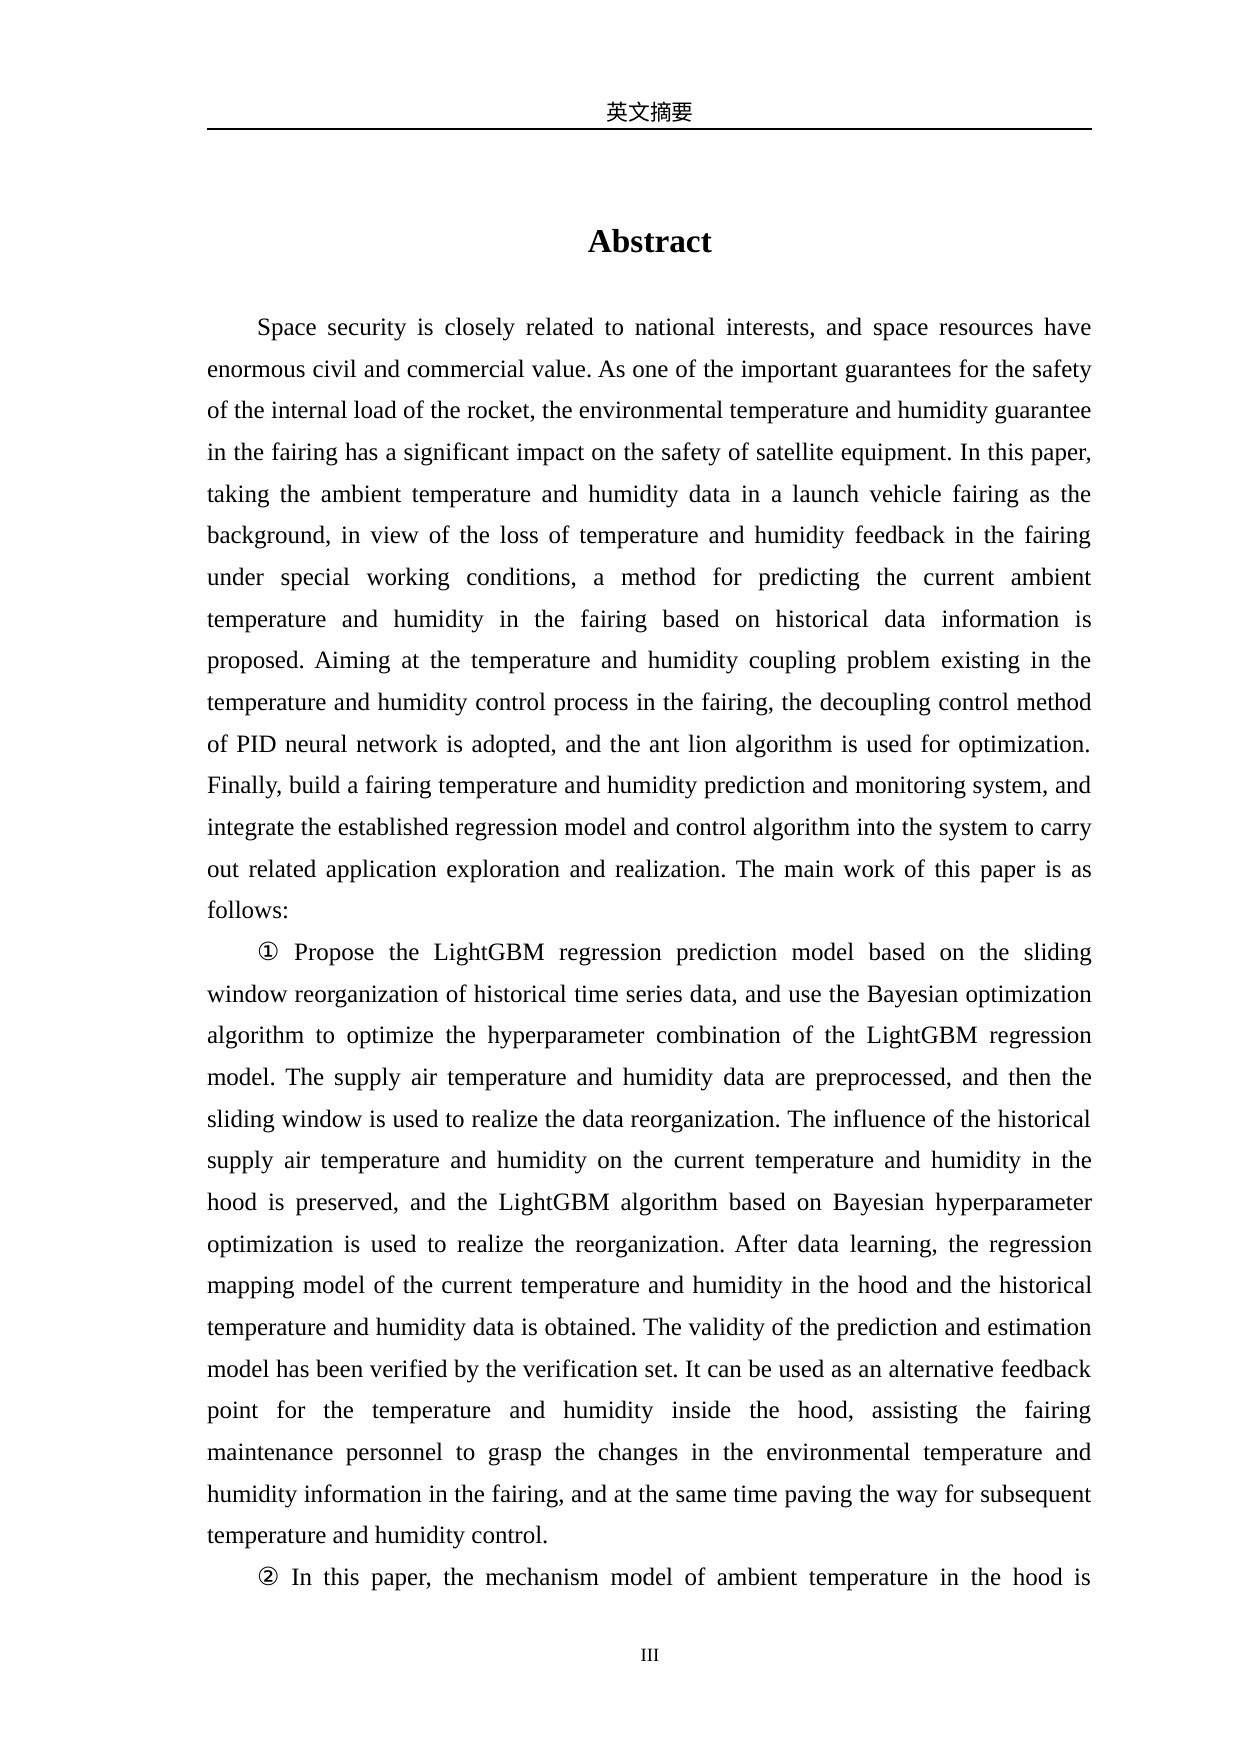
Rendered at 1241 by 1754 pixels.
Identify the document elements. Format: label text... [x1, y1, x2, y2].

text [207, 1552, 1092, 1594]
text Space security is closely related to national interests, and space resources have enormous civil and commercial value. As one of the important guarantees for the safety of the internal load of the rocket, the environmental temperature and humidity guarantee in the fairing has a significant impact on the safety of satellite equipment. In this paper, taking the ambient temperature and humidity data in a launch vehicle fairing as the background, in view of the loss of temperature and humidity feedback in the fairing under special working conditions, a method for predicting the current ambient temperature and humidity in the fairing based on historical data information is proposed. Aiming at the temperature and humidity coupling problem existing in the temperature and humidity control process in the fairing, the decoupling control method of PID neural network is adopted, and the ant lion algorithm is used for optimization. Finally, build a fairing temperature and humidity prediction and monitoring system, and integrate the established regression model and control algorithm into the system to carry out related application exploration and realization. The main work of this paper is as follows: [207, 302, 1092, 927]
text Abstract [207, 219, 1092, 261]
text ① Propose the LightGBM regression prediction model based on the sliding window reorganization of historical time series data, and use the Bayesian optimization algorithm to optimize the hyperparameter combination of the LightGBM regression model. The supply air temperature and humidity data are preprocessed, and then the sliding window is used to realize the data reorganization. The influence of the historical supply air temperature and humidity on the current temperature and humidity in the hood is preserved, and the LightGBM algorithm based on Bayesian hyperparameter optimization is used to realize the reorganization. After data learning, the regression mapping model of the current temperature and humidity in the hood and the historical temperature and humidity data is obtained. The validity of the prediction and estimation model has been verified by the verification set. It can be used as an alternative feedback point for the temperature and humidity inside the hood, assisting the fairing maintenance personnel to grasp the changes in the environmental temperature and humidity information in the fairing, and at the same time paving the way for subsequent temperature and humidity control. [207, 927, 1092, 1552]
